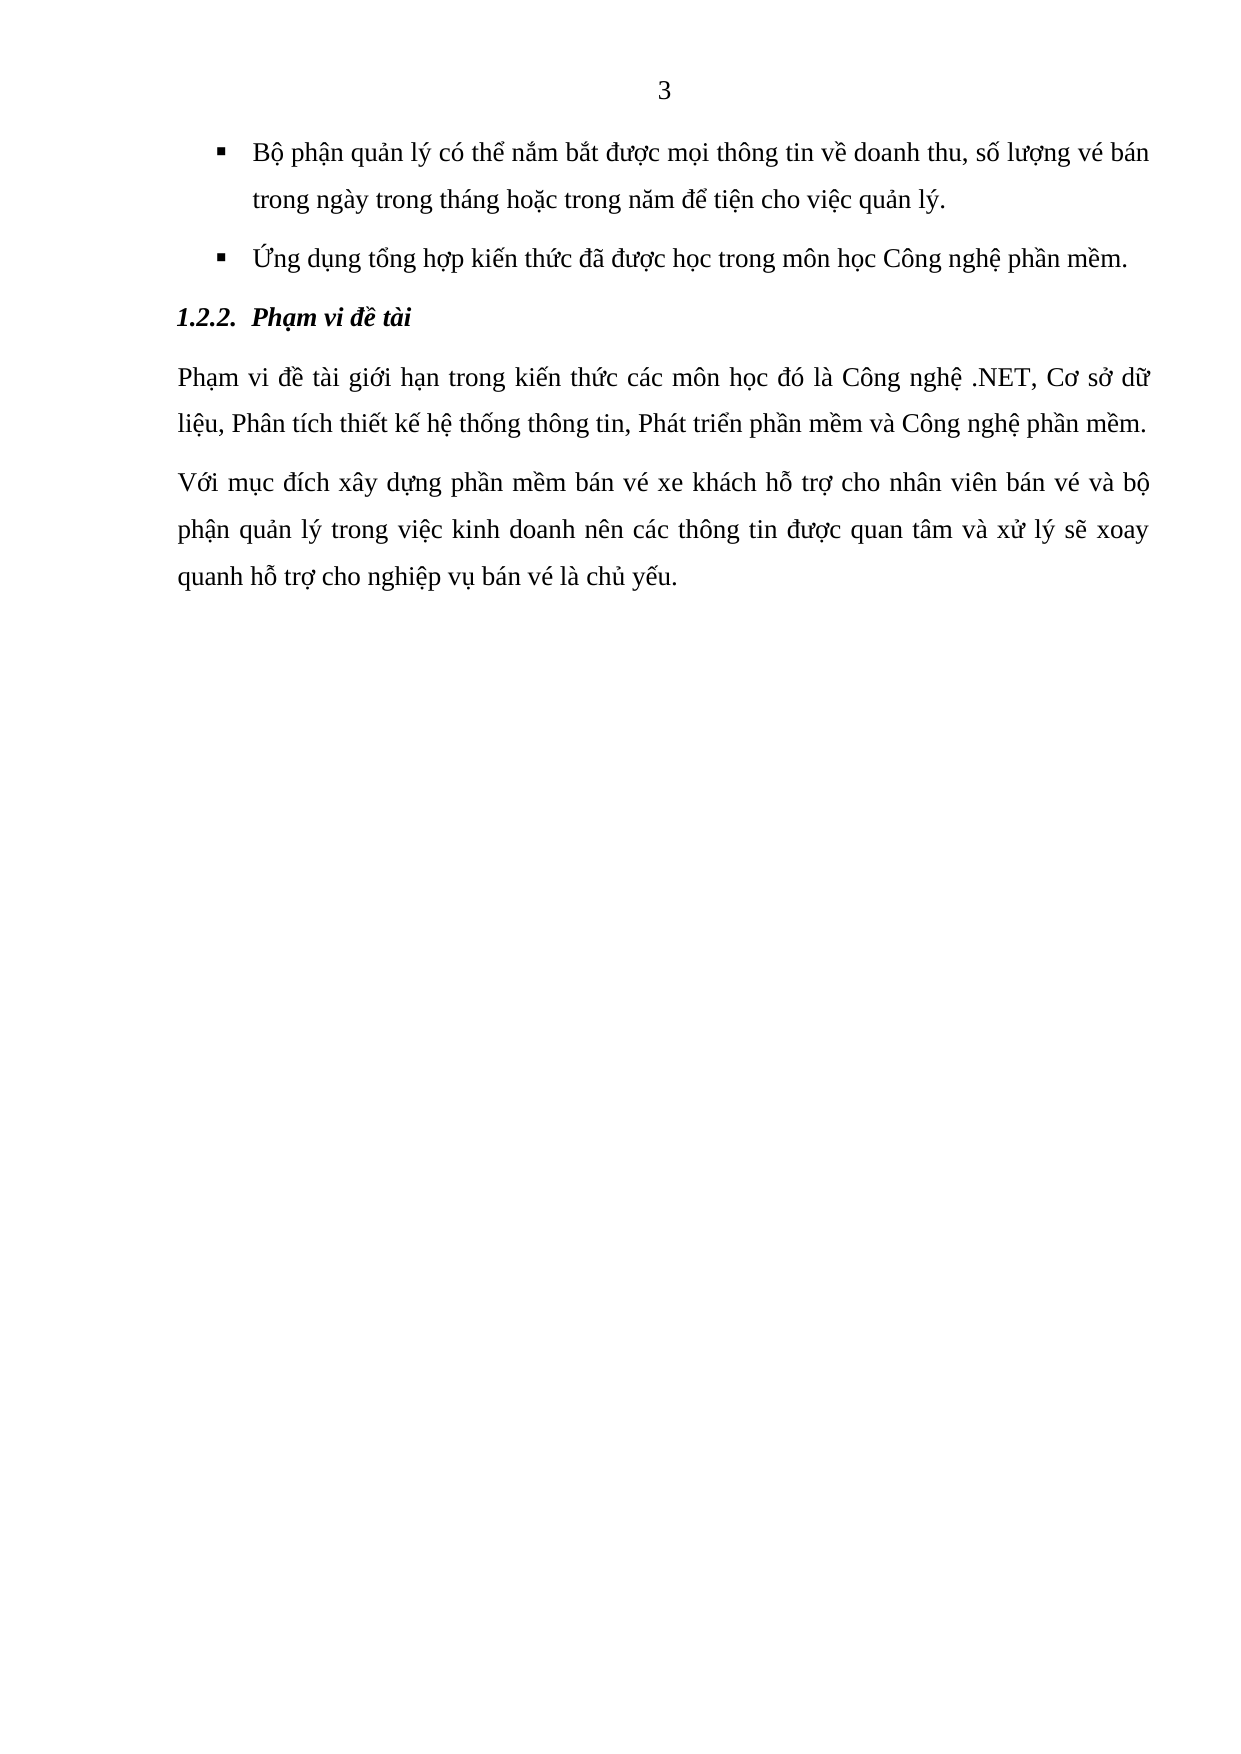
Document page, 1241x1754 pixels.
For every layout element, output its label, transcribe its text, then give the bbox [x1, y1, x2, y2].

list Bộ phận quản lý có thể nắm bắt được mọi thông tin về doanh thu, số lượng vé bán trong ngày trong tháng hoặc trong năm để tiện cho việc quản lý. [215, 136, 1152, 214]
text Phạm vi đề tài giới hạn trong kiến thức các môn học đó là Công nghệ .NET, Cơ sở dữ liệu, Phân tích thiết kế hệ thống thông tin, Phát triển phần mềm và Công nghệ phần mềm. [177, 361, 1152, 438]
list Ứng dụng tổng hợp kiến thức đã được học trong môn học Công nghệ phần mềm. [215, 242, 1152, 273]
text Phạm vi đề tài [176, 301, 1152, 333]
text Với mục đích xây dựng phần mềm bán vé xe khách hỗ trợ cho nhân viên bán vé và bộ phận quản lý trong việc kinh doanh nên các thông tin được quan tâm và xử lý sẽ xoay quanh hỗ trợ cho nghiệp vụ bán vé là chủ yếu. [177, 466, 1152, 591]
